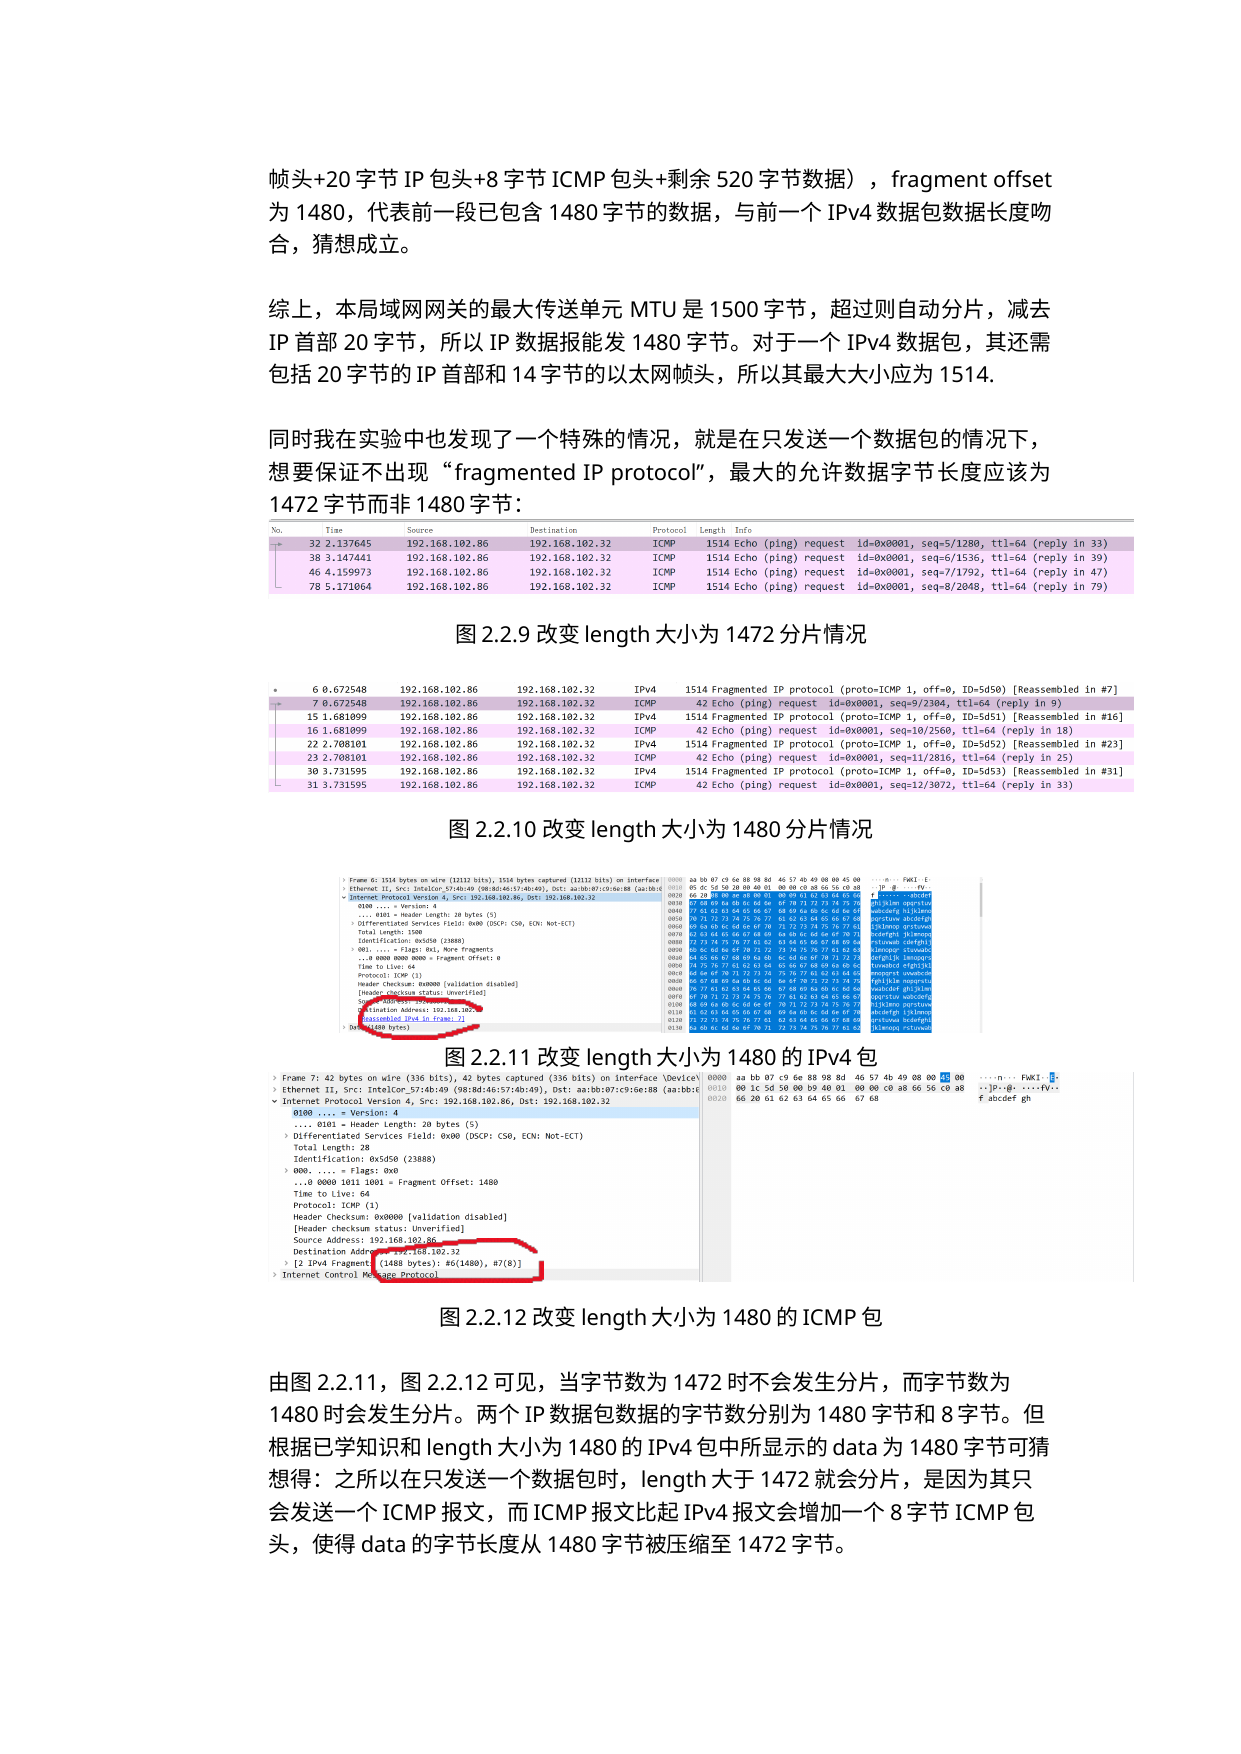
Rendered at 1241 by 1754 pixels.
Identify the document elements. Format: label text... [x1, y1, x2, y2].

list 图2.2.11 改变length大小为1480的IPv4包 [269, 1039, 1053, 1072]
list 综上，本局域网网关的最大传送单元MTU是1500字节，超过则自动分片，减去IP首部20字节，所以IP数据报能发1480字节。对于一个IPv4数据包，其还需包括20字节的IP首部和14字节的以太网帧头，所以其最大大小应为1514. [269, 292, 1053, 389]
list 图2.2.10 改变length大小为1480分片情况 [269, 812, 1053, 844]
list 同时我在实验中也发现了一个特殊的情况，就是在只发送一个数据包的情况下，想要保证不出现“fragmented IP protocol”，最大的允许数据字节长度应该为1472字节而非1480字节： [269, 422, 1053, 519]
list 图2.2.12 改变length大小为1480的ICMP包 [269, 1299, 1053, 1332]
picture [339, 877, 983, 1040]
picture [268, 1072, 1134, 1283]
list 图2.2.9 改变length大小为1472分片情况 [269, 617, 1053, 649]
list 由图2.2.11，图2.2.12可见，当字节数为1472时不会发生分片，而字节数为1480时会发生分片。两个IP数据包数据的字节数分别为1480字节和8字节。但根据已学知识和length大小为1480的IPv4包中所显示的data为1480字节可猜想得：之所以在只发送一个数据包时，length大于1472就会分片，是因为其只会发送一个ICMP报文，而ICMP报文比起IPv4报文会增加一个8字节ICMP包头，使得data的字节长度从1480字节被压缩至1472字节。 [269, 1364, 1053, 1559]
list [269, 162, 1053, 259]
picture [268, 682, 1134, 793]
picture [268, 519, 1134, 599]
